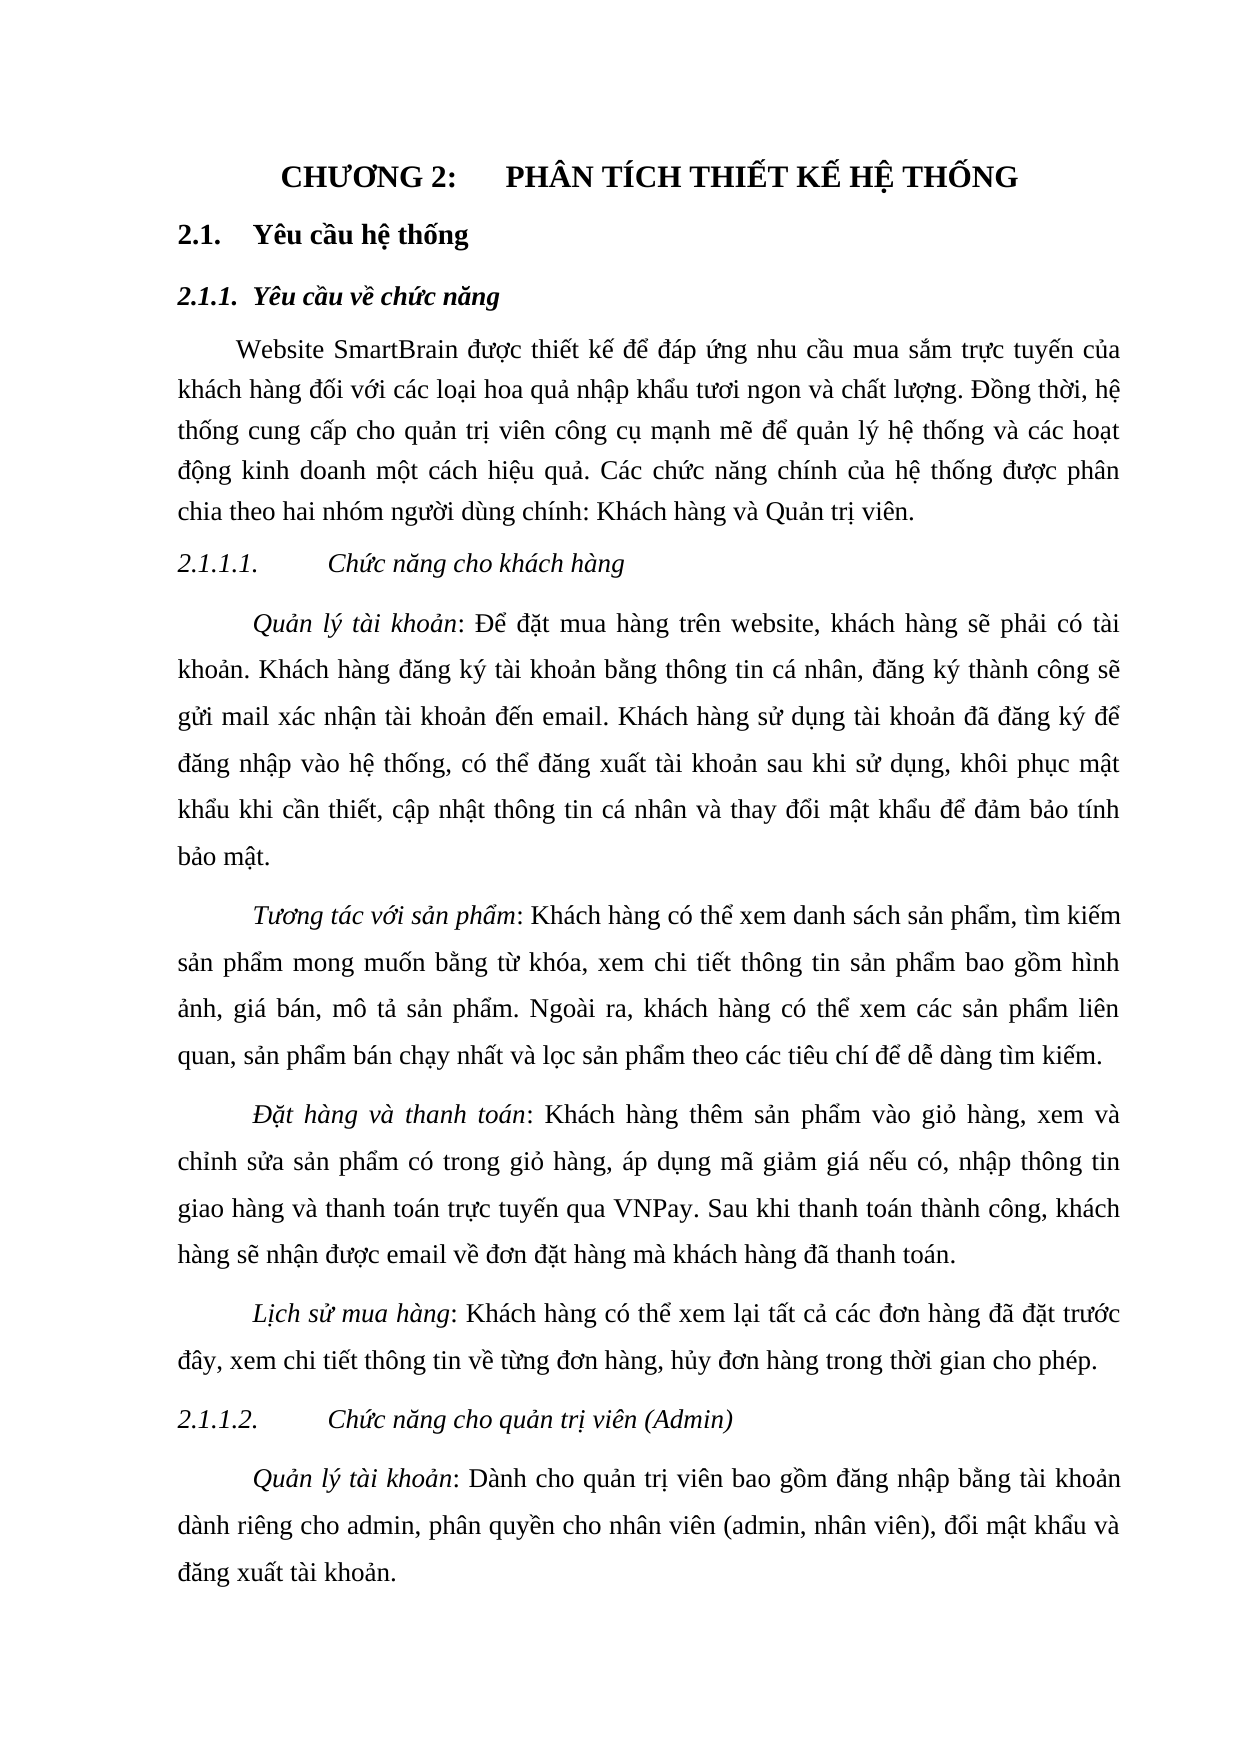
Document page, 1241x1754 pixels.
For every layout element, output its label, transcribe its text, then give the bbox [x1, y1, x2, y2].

subtitle PHÂN TÍCH THIẾT KẾ HỆ THỐNG [177, 158, 1122, 194]
subtitle Chức năng cho quản trị viên (Admin) [177, 1403, 1122, 1434]
text Tương tác với sản phẩm: Khách hàng có thể xem danh sách sản phẩm, tìm kiếm sản phẩm mong muốn bằng từ khóa, xem chi tiết thông tin sản phẩm bao gồm hình ảnh, giá bán, mô tả sản phẩm. Ngoài ra, khách hàng có thể xem các sản phẩm liên quan, sản phẩm bán chạy nhất và lọc sản phẩm theo các tiêu chí để dễ dàng tìm kiếm. [177, 899, 1122, 1070]
text Lịch sử mua hàng: Khách hàng có thể xem lại tất cả các đơn hàng đã đặt trước đây, xem chi tiết thông tin về từng đơn hàng, hủy đơn hàng trong thời gian cho phép. [177, 1297, 1122, 1375]
subtitle Yêu cầu về chức năng [177, 280, 1122, 311]
text Quản lý tài khoản: Dành cho quản trị viên bao gồm đăng nhập bằng tài khoản dành riêng cho admin, phân quyền cho nhân viên (admin, nhân viên), đổi mật khẩu và đăng xuất tài khoản. [177, 1462, 1122, 1587]
text Website SmartBrain được thiết kế để đáp ứng nhu cầu mua sắm trực tuyến của khách hàng đối với các loại hoa quả nhập khẩu tươi ngon và chất lượng. Đồng thời, hệ thống cung cấp cho quản trị viên công cụ mạnh mẽ để quản lý hệ thống và các hoạt động kinh doanh một cách hiệu quả. Các chức năng chính của hệ thống được phân chia theo hai nhóm người dùng chính: Khách hàng và Quản trị viên. [177, 333, 1122, 526]
subtitle Chức năng cho khách hàng [177, 547, 1122, 579]
text Đặt hàng và thanh toán: Khách hàng thêm sản phẩm vào giỏ hàng, xem và chỉnh sửa sản phẩm có trong giỏ hàng, áp dụng mã giảm giá nếu có, nhập thông tin giao hàng và thanh toán trực tuyến qua VNPay. Sau khi thanh toán thành công, khách hàng sẽ nhận được email về đơn đặt hàng mà khách hàng đã thanh toán. [177, 1098, 1122, 1269]
subtitle Yêu cầu hệ thống [177, 217, 1122, 251]
text Quản lý tài khoản: Để đặt mua hàng trên website, khách hàng sẽ phải có tài khoản. Khách hàng đăng ký tài khoản bằng thông tin cá nhân, đăng ký thành công sẽ gửi mail xác nhận tài khoản đến email. Khách hàng sử dụng tài khoản đã đăng ký để đăng nhập vào hệ thống, có thể đăng xuất tài khoản sau khi sử dụng, khôi phục mật khẩu khi cần thiết, cập nhật thông tin cá nhân và thay đổi mật khẩu để đảm bảo tính bảo mật. [177, 607, 1122, 871]
